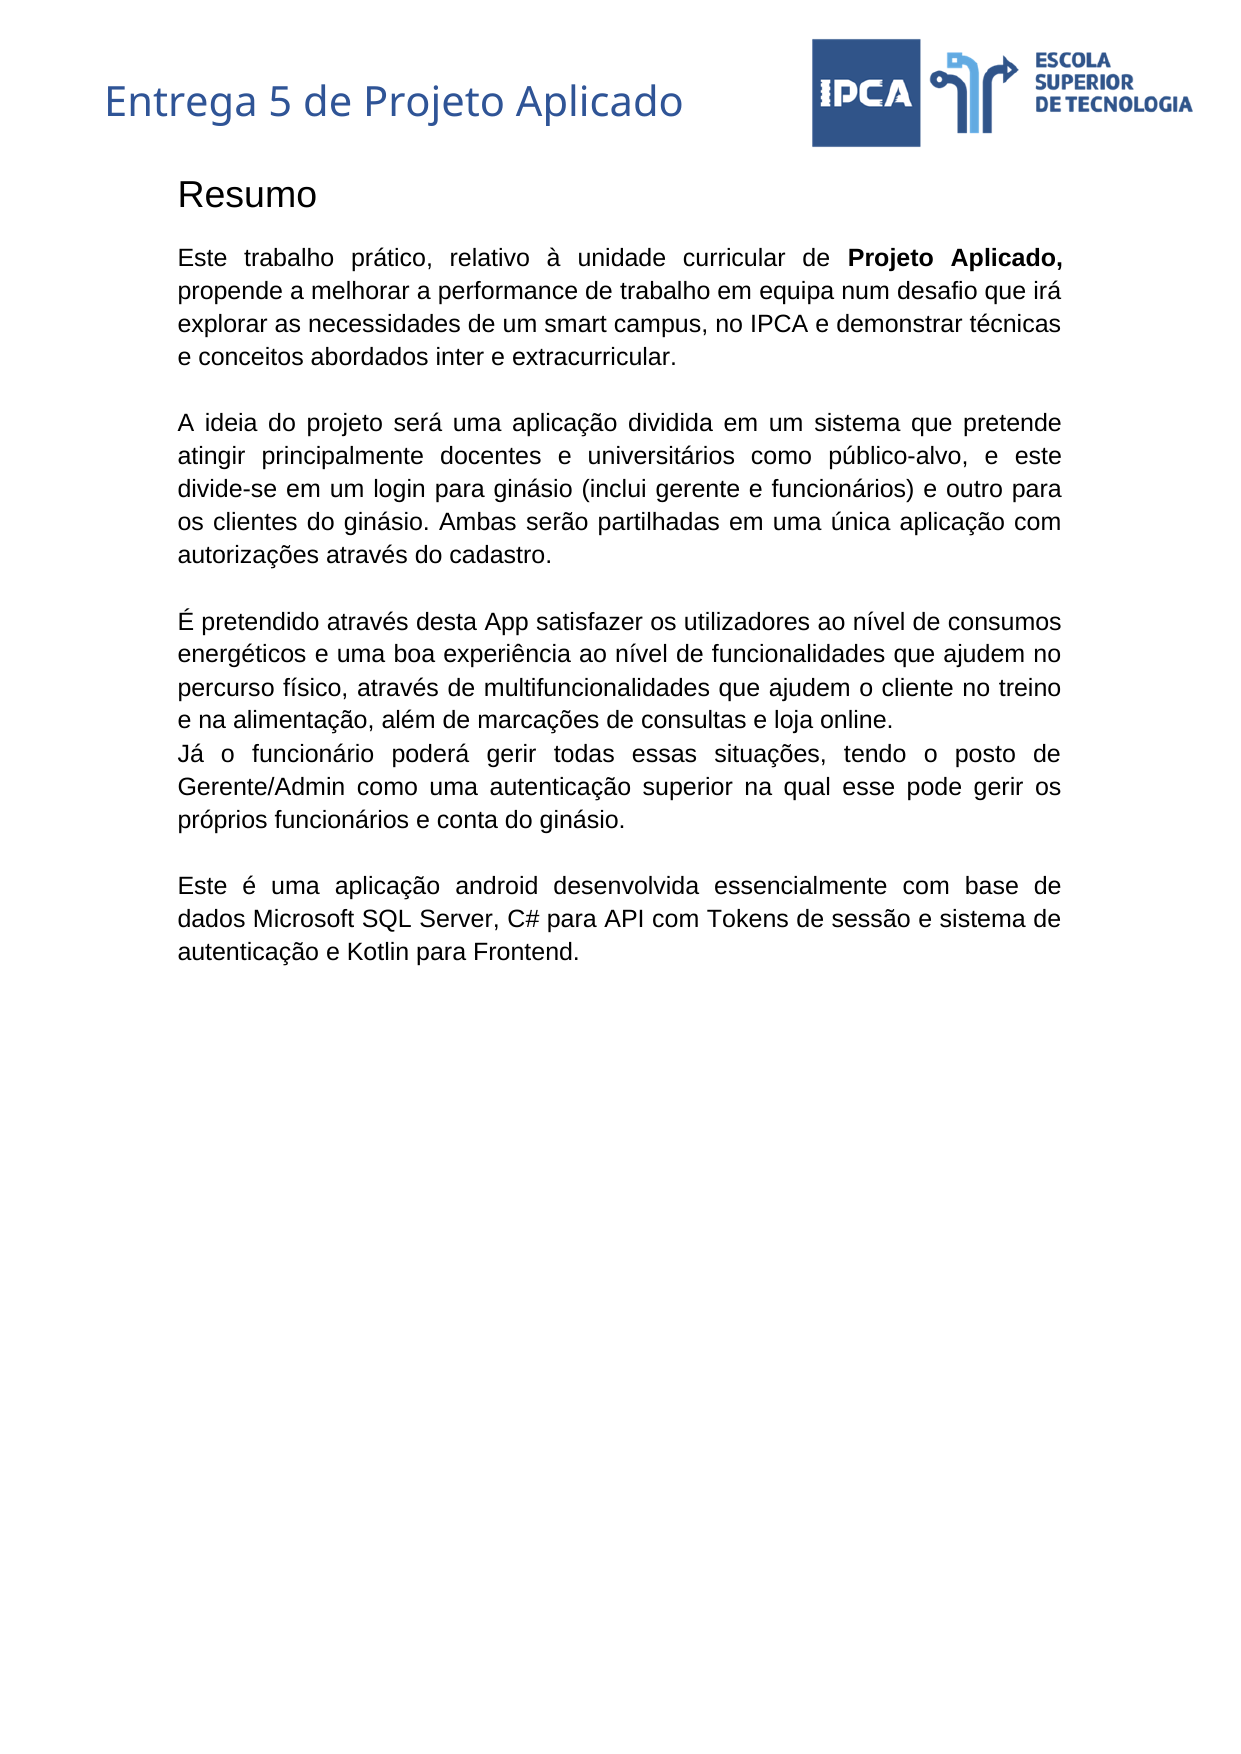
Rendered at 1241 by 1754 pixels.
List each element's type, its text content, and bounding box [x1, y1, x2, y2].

subtitle Resumo [177, 173, 1063, 216]
text Este trabalho prático, relativo à unidade curricular de Projeto Aplicado, propende a melhorar a performance de trabalho em equipa num desafio que irá explorar as necessidades de um smart campus, no IPCA e demonstrar técnicas e conceitos abordados inter e extracurricular. [177, 243, 1063, 371]
text A ideia do projeto será uma aplicação dividida em um sistema que pretende atingir principalmente docentes e universitários como público-alvo, e este divide-se em um login para ginásio (inclui gerente e funcionários) e outro para os clientes do ginásio. Ambas serão partilhadas em uma única aplicação com autorizações através do cadastro. [177, 408, 1063, 569]
picture [791, 0, 1213, 251]
text Já o funcionário poderá gerir todas essas situações, tendo o posto de Gerente/Admin como uma autenticação superior na qual esse pode gerir os próprios funcionários e conta do ginásio. [177, 738, 1063, 833]
text Este é uma aplicação android desenvolvida essencialmente com base de dados Microsoft SQL Server, C# para API com Tokens de sessão e sistema de autenticação e Kotlin para Frontend. [177, 871, 1063, 965]
text É pretendido através desta App satisfazer os utilizadores ao nível de consumos energéticos e uma boa experiência ao nível de funcionalidades que ajudem no percurso físico, através de multifuncionalidades que ajudem o cliente no treino e na alimentação, além de marcações de consultas e loja online. [177, 606, 1063, 734]
